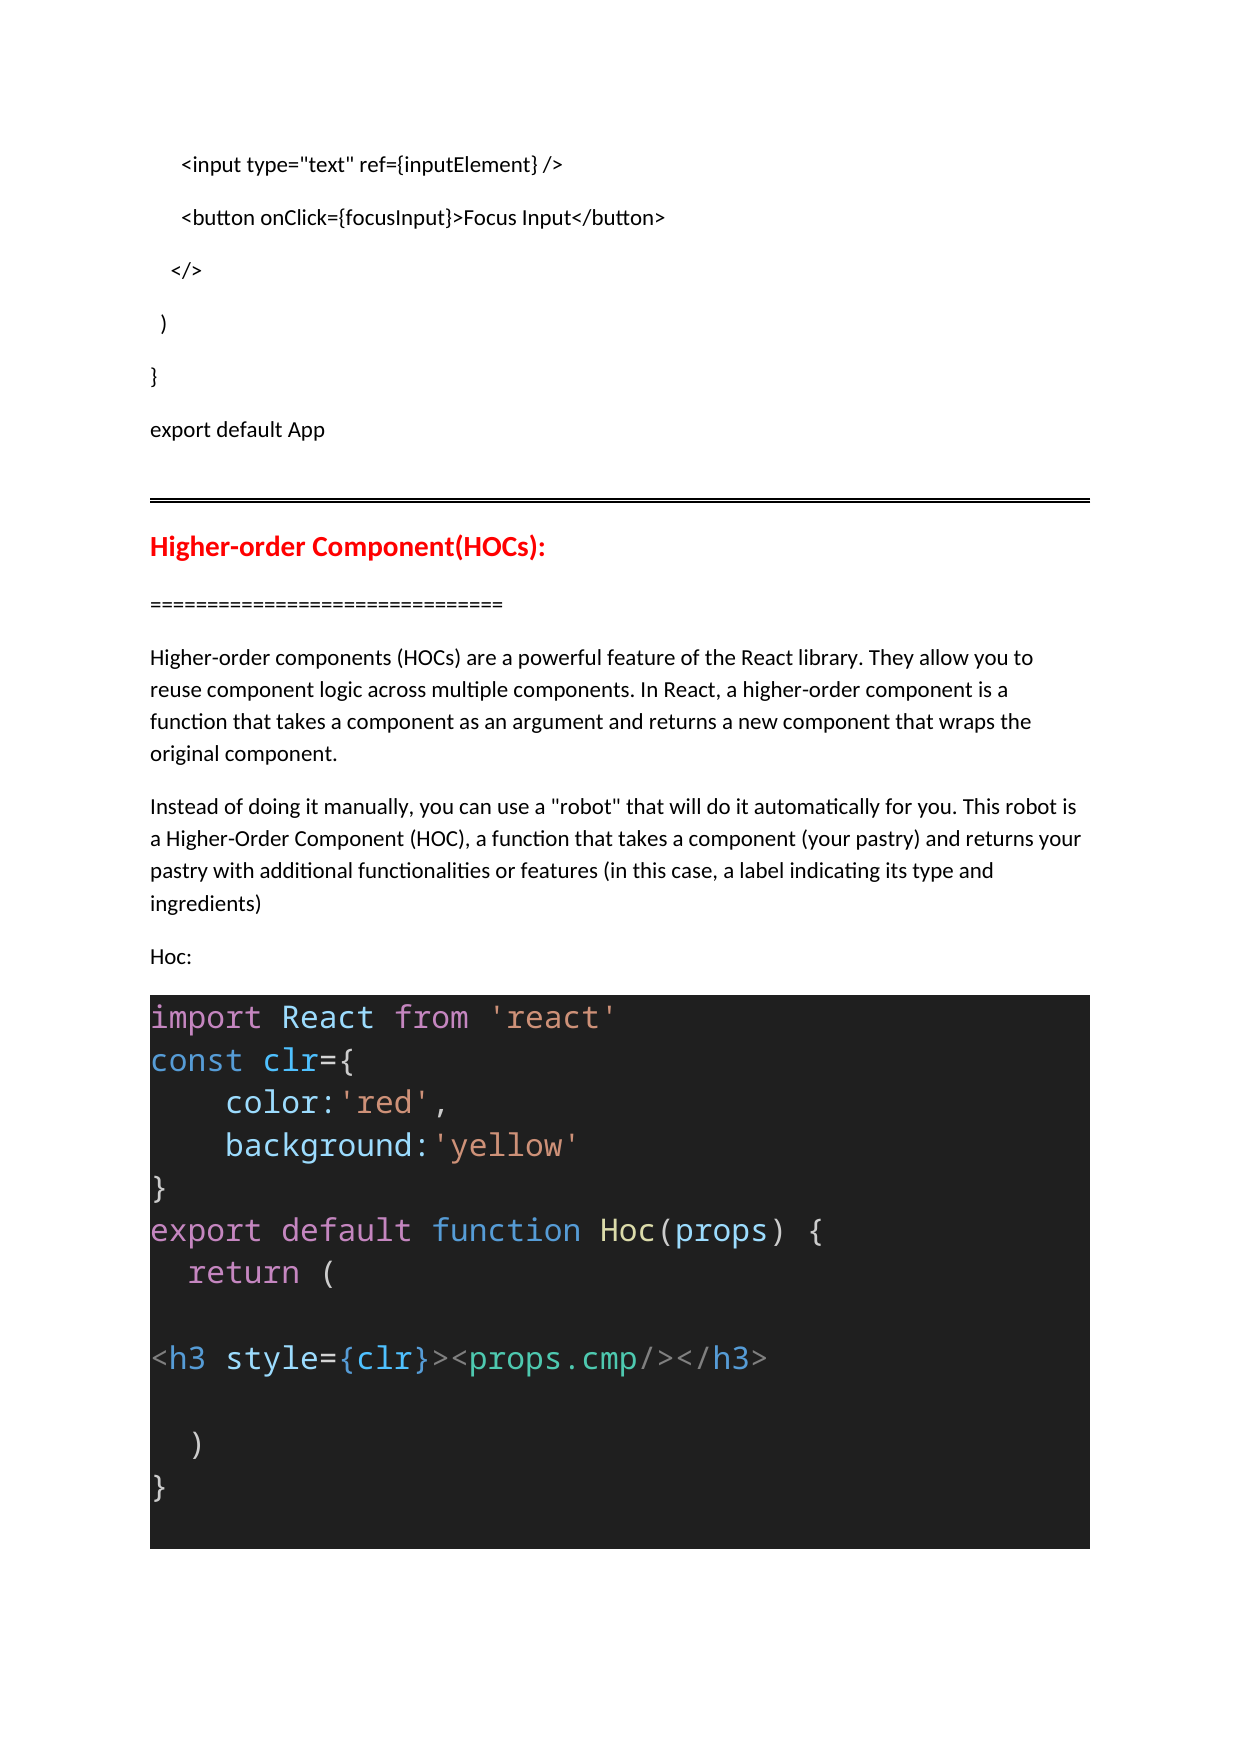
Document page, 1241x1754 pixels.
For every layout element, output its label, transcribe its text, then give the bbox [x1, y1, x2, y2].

text export default App [150, 415, 1090, 443]
text color:'red', [150, 1080, 1090, 1123]
text ) [150, 309, 1090, 337]
text } [150, 362, 1090, 390]
text <input type="text" ref={inputElement} /> [150, 150, 1090, 178]
text Hoc: [150, 942, 1090, 970]
text const clr={ [150, 1037, 1090, 1080]
text } [150, 1463, 1090, 1506]
text return ( [150, 1251, 1090, 1293]
text Higher-order Component(HOCs): [150, 528, 1090, 563]
text Instead of doing it manually, you can use a "robot" that will do it automatically for you. This robot is a Higher-Order Component (HOC), a function that takes a component (your pastry) and returns your pastry with additional functionalities or features (in this case, a label indicating its type and ingredients) [150, 792, 1090, 917]
text </> [150, 256, 1090, 284]
text export default function Hoc(props) { [150, 1208, 1090, 1251]
text =============================== [150, 590, 1090, 618]
text <h3 style={clr}><props.cmp/></h3> [150, 1336, 1090, 1378]
text background:'yellow' [150, 1123, 1090, 1165]
text import React from 'react' [150, 995, 1090, 1037]
text Higher-order components (HOCs) are a powerful feature of the React library. They allow you to reuse component logic across multiple components. In React, a higher-order component is a function that takes a component as an argument and returns a new component that wraps the original component. [150, 643, 1090, 767]
text } [150, 1165, 1090, 1208]
text <button onClick={focusInput}>Focus Input</button> [150, 203, 1090, 231]
text ) [150, 1421, 1090, 1463]
